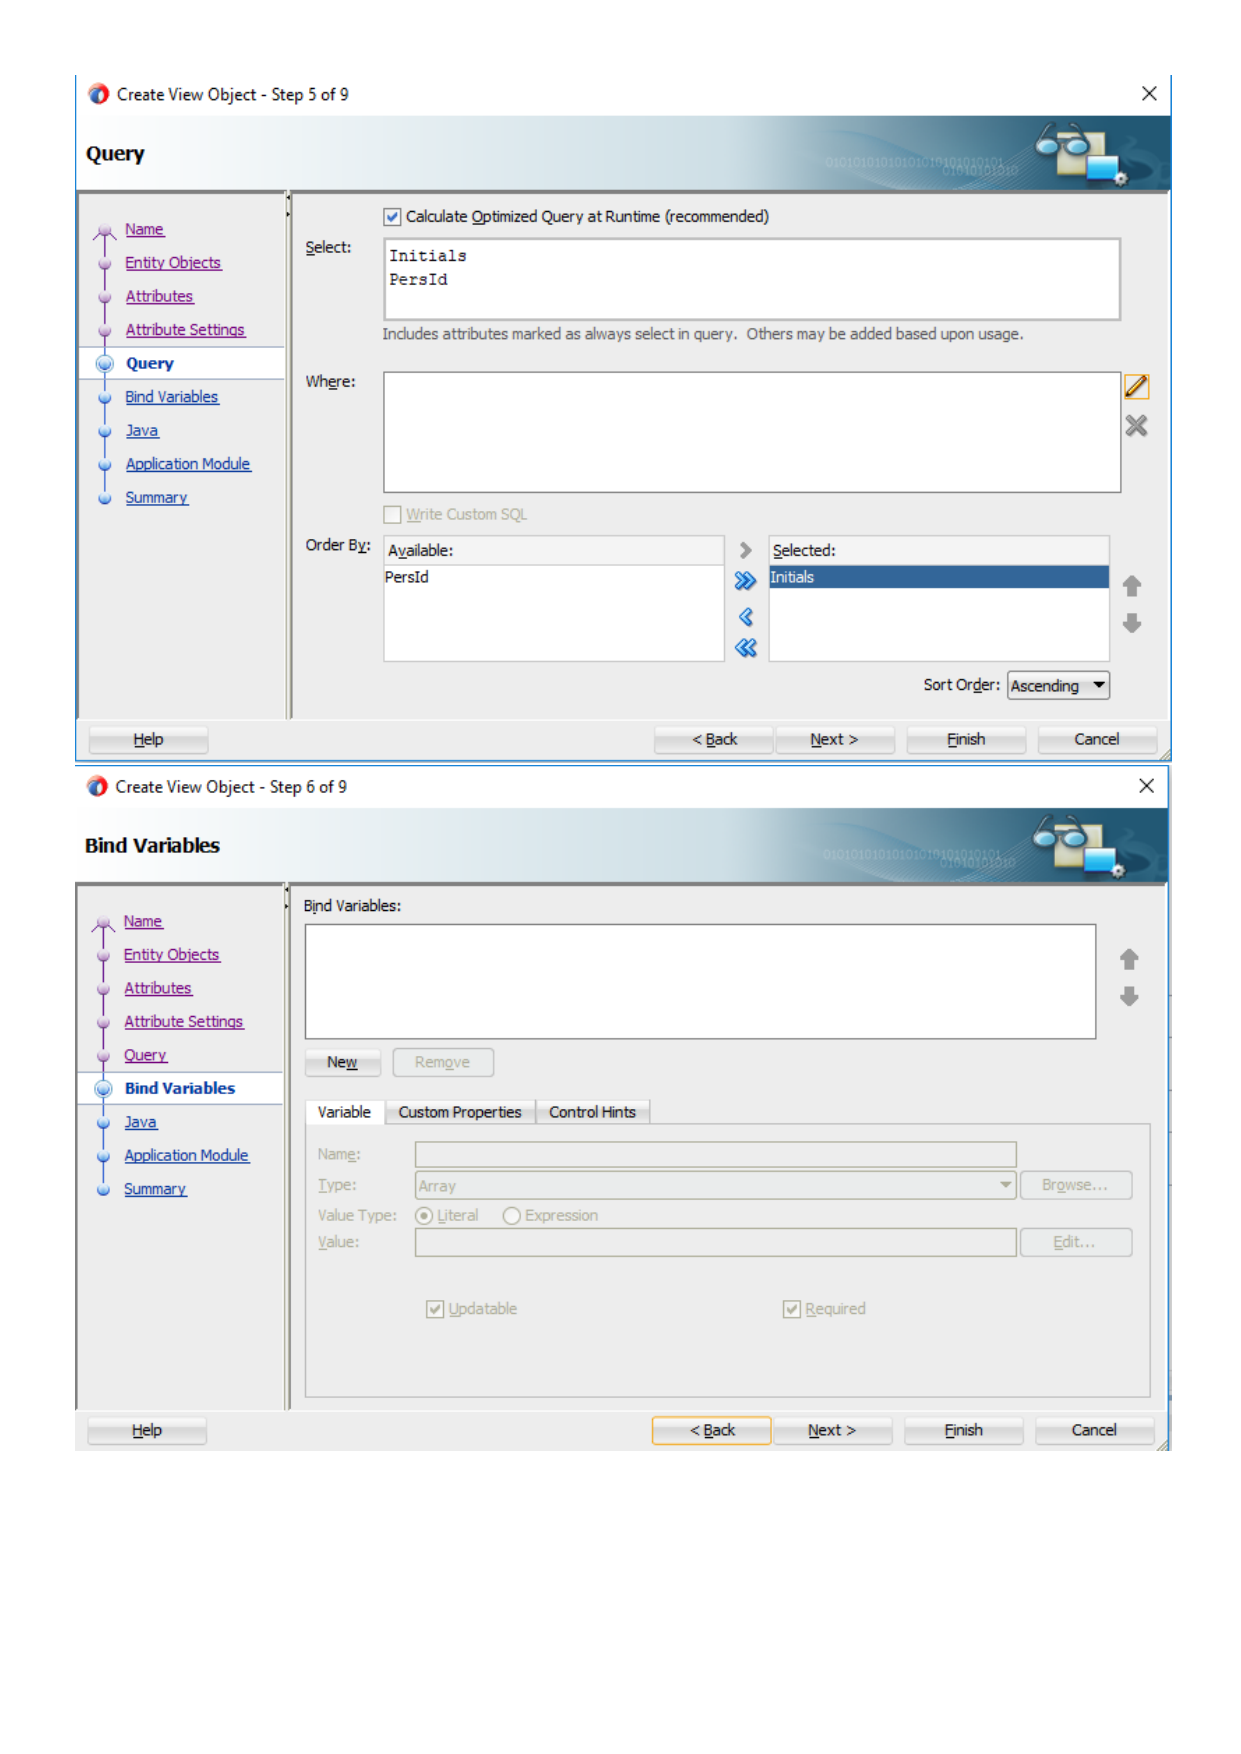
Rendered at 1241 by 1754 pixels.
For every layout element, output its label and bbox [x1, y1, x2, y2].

picture [75, 75, 1172, 763]
picture [75, 765, 1172, 1451]
